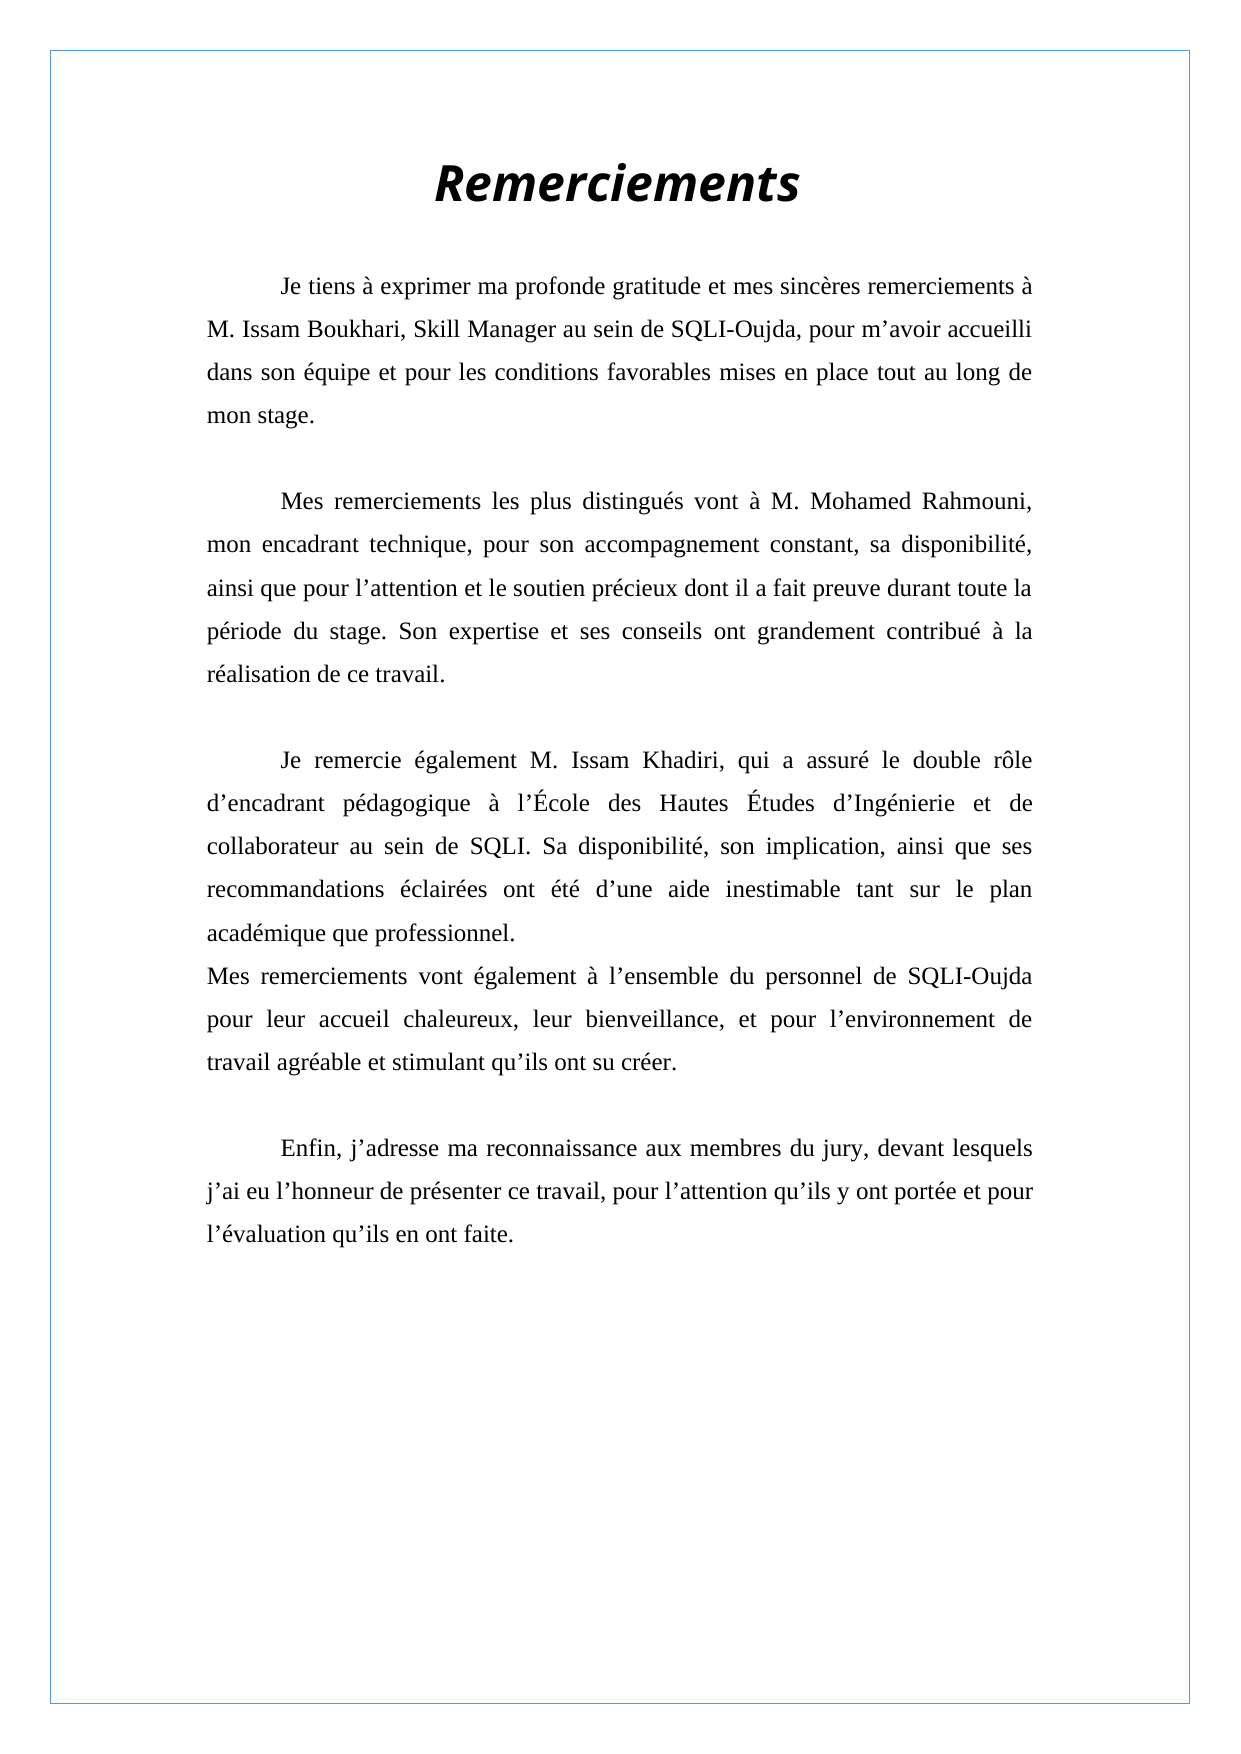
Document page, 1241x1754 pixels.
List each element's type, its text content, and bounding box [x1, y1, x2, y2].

text Enfin, j’adresse ma reconnaissance aux membres du jury, devant lesquels j’ai eu l’honneur de présenter ce travail, pour l’attention qu’ils y ont portée et pour l’évaluation qu’ils en ont faite. [207, 1133, 1033, 1248]
text Je remercie également M. Issam Khadiri, qui a assuré le double rôle d’encadrant pédagogique à l’École des Hautes Études d’Ingénierie et de collaborateur au sein de SQLI. Sa disponibilité, son implication, ainsi que ses recommandations éclairées ont été d’une aide inestimable tant sur le plan académique que professionnel. [207, 745, 1033, 946]
text Mes remerciements les plus distingués vont à M. Mohamed Rahmouni, mon encadrant technique, pour son accompagnement constant, sa disponibilité, ainsi que pour l’attention et le soutien précieux dont il a fait preuve durant toute la période du stage. Son expertise et ses conseils ont grandement contribué à la réalisation de ce travail. [207, 486, 1033, 688]
subtitle Remerciements [207, 148, 1033, 216]
text Je tiens à exprimer ma profonde gratitude et mes sincères remerciements à M. Issam Boukhari, Skill Manager au sein de SQLI-Oujda, pour m’avoir accueilli dans son équipe et pour les conditions favorables mises en place tout au long de mon stage. [207, 271, 1033, 429]
text Mes remerciements vont également à l’ensemble du personnel de SQLI-Oujda pour leur accueil chaleureux, leur bienveillance, et pour l’environnement de travail agréable et stimulant qu’ils ont su créer. [207, 961, 1033, 1076]
